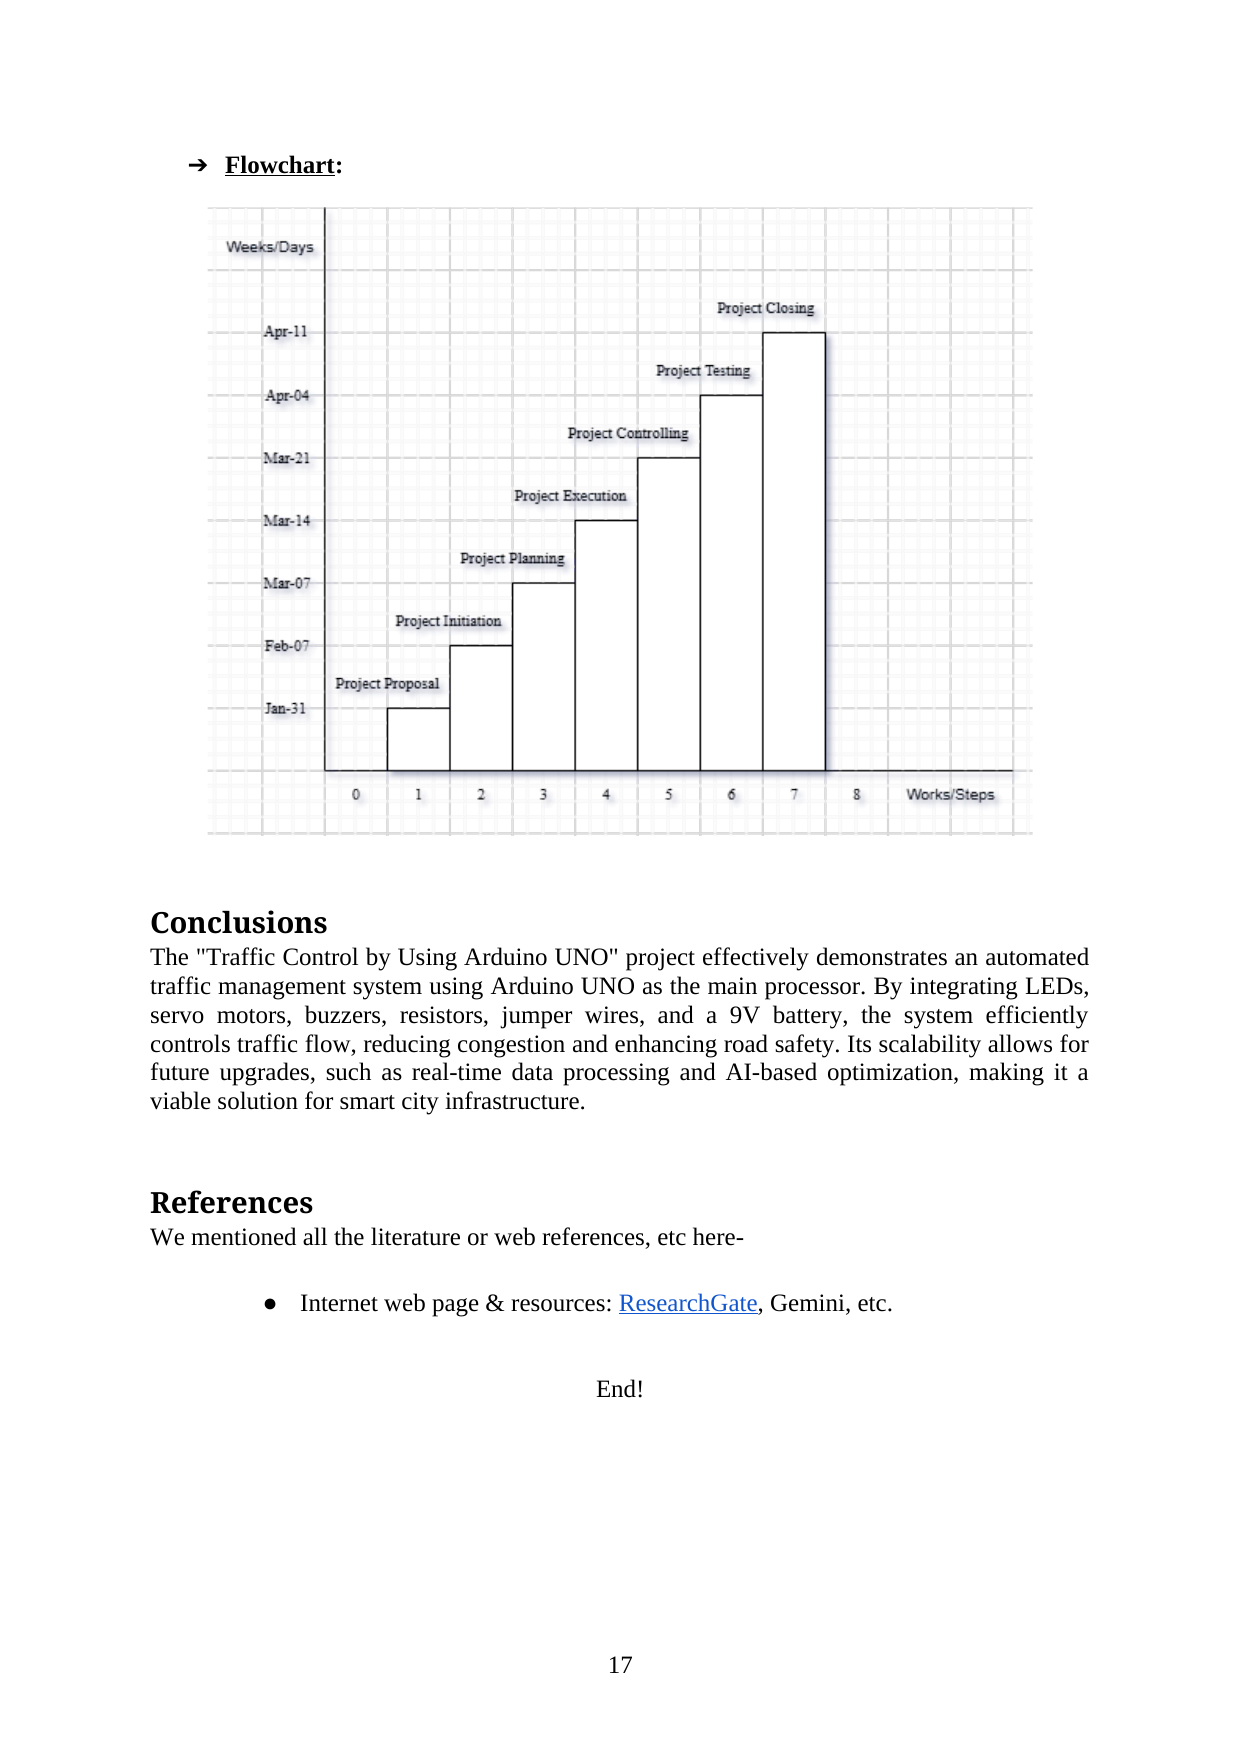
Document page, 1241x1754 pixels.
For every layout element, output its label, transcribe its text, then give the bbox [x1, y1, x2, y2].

text Conclusions [150, 903, 1090, 942]
list Flowchart: [187, 150, 1090, 179]
text We mentioned all the literature or web references, etc here- [150, 1222, 1090, 1250]
picture [207, 207, 1033, 836]
text End! [150, 1374, 1090, 1403]
text References [150, 1182, 1090, 1222]
list Internet web page & resources: ResearchGate, Gemini, etc. [262, 1288, 1090, 1316]
text The "Traffic Control by Using Arduino UNO" project effectively demonstrates an automated traffic management system using Arduino UNO as the main processor. By integrating LEDs, servo motors, buzzers, resistors, jumper wires, and a 9V battery, the system efficiently controls traffic flow, reducing congestion and enhancing road safety. Its scalability allows for future upgrades, such as real-time data processing and AI-based optimization, making it a viable solution for smart city infrastructure. [150, 942, 1090, 1115]
